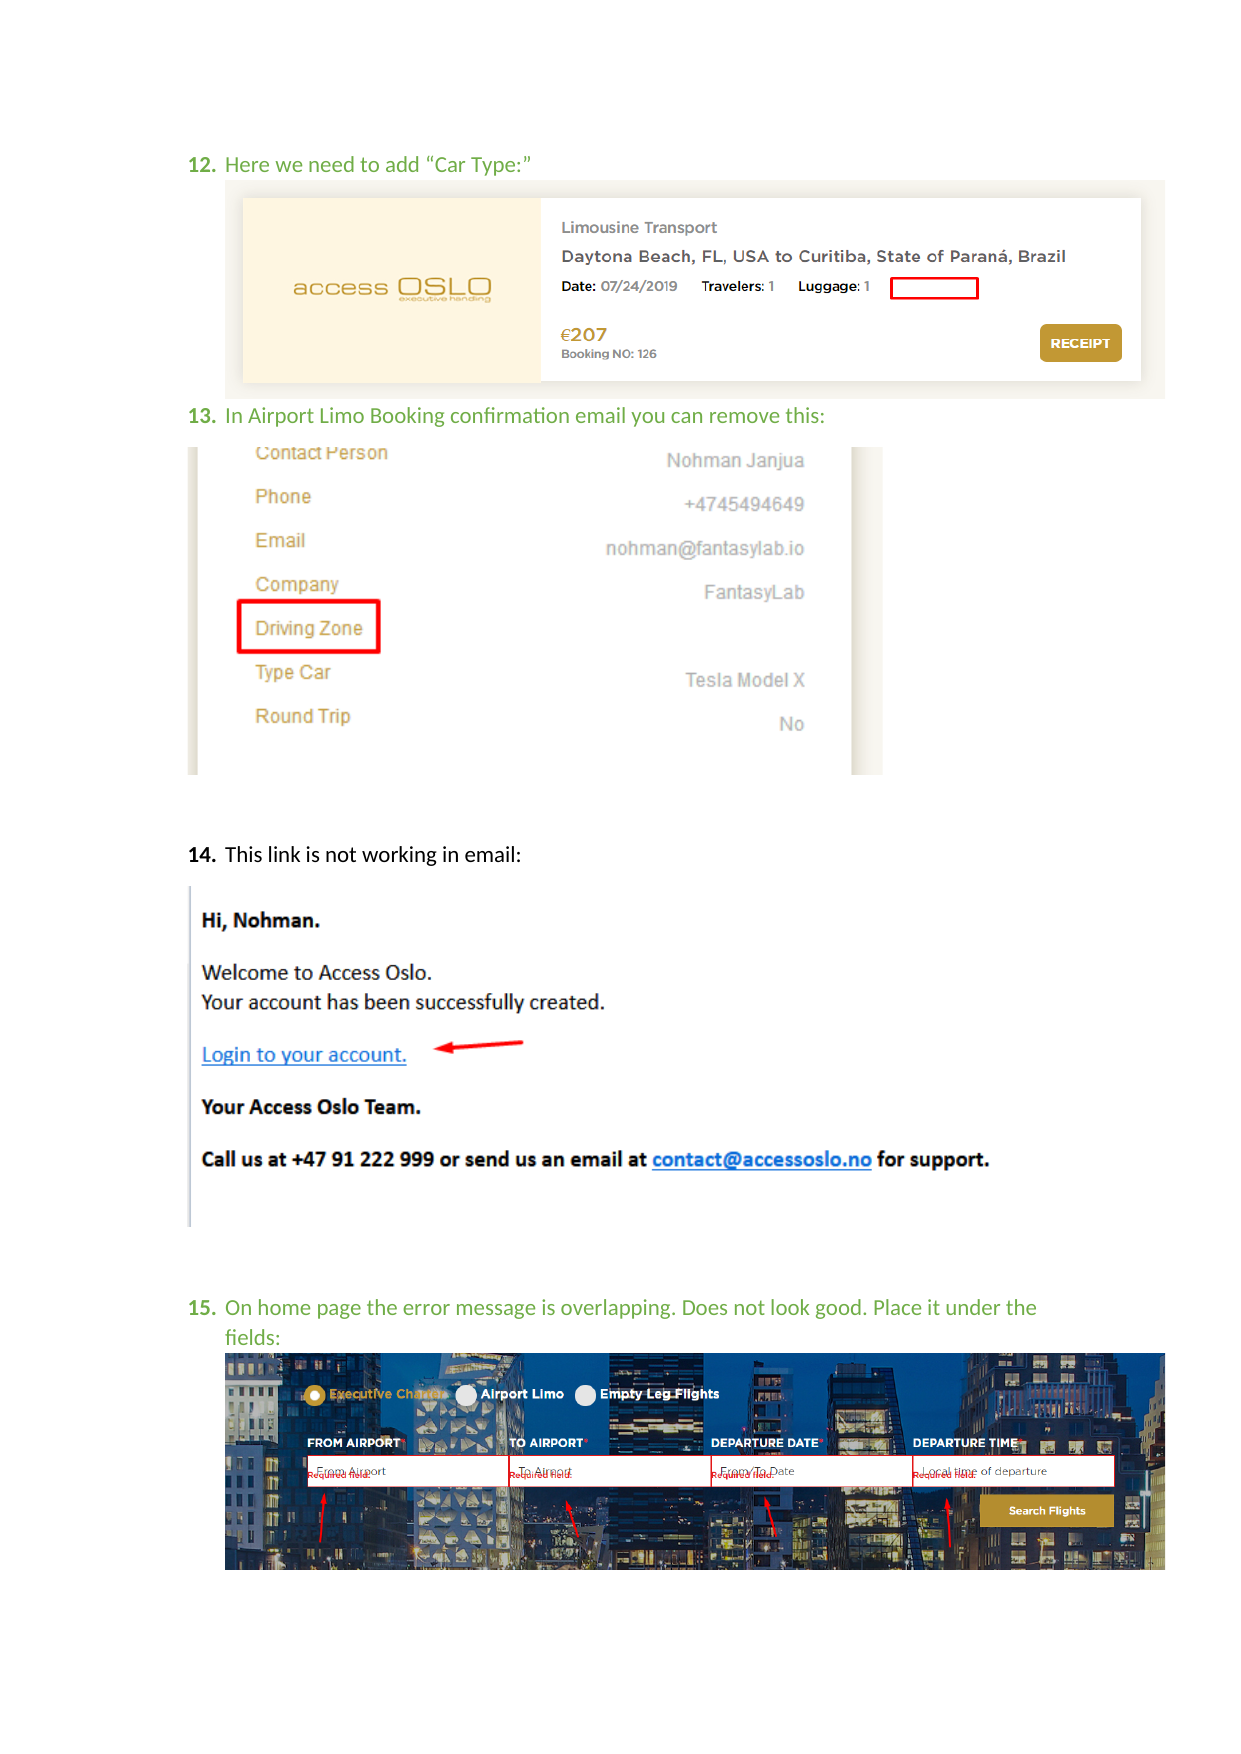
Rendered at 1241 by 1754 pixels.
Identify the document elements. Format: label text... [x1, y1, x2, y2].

list On home page the error message is overlapping. Does not look good. Place it under the fields: [187, 1293, 1090, 1351]
picture [225, 1353, 1166, 1570]
picture [225, 180, 1166, 399]
picture [187, 447, 883, 775]
list This link is not working in email: [187, 840, 1090, 868]
picture [187, 886, 1128, 1227]
list In Airport Limo Booking confirmation email you can remove this: [187, 401, 1090, 429]
list Here we need to add “Car Type:” [187, 150, 1090, 178]
